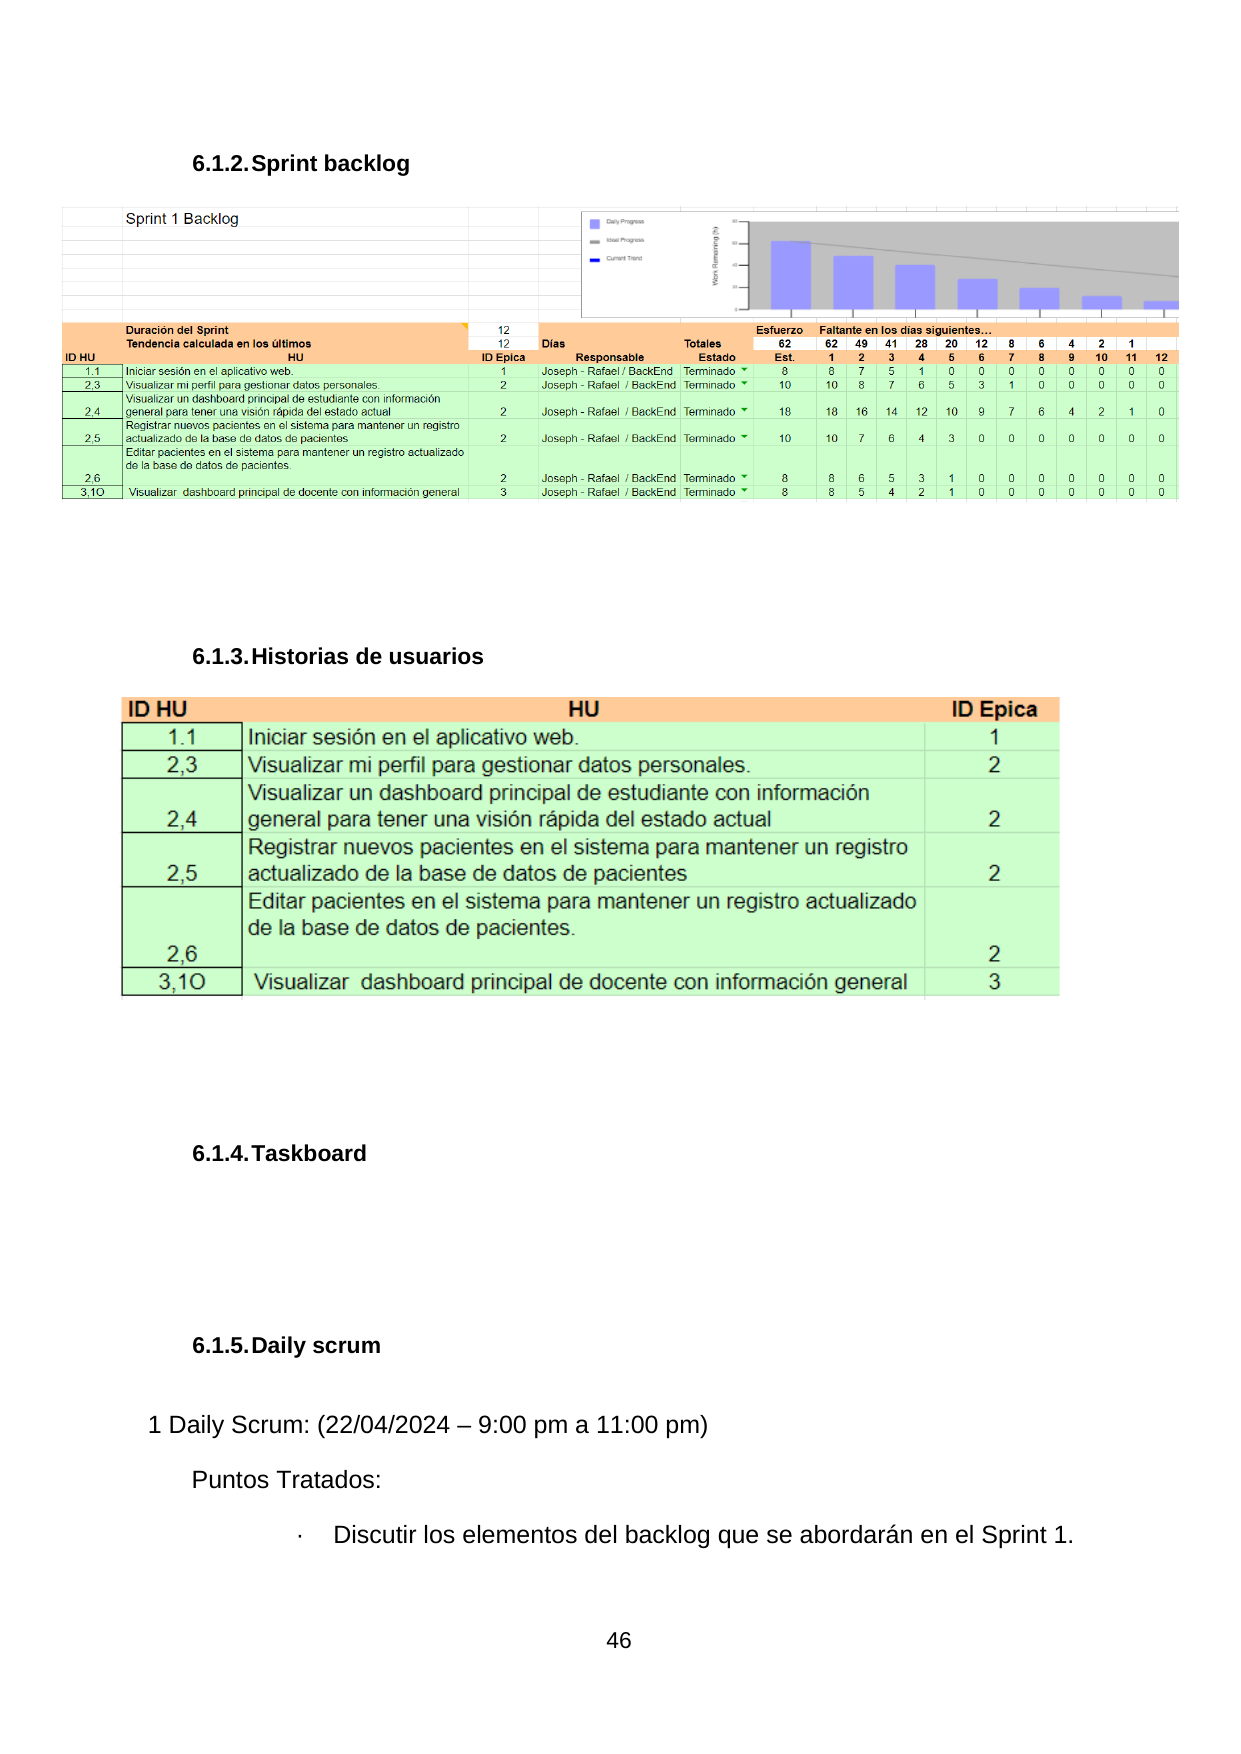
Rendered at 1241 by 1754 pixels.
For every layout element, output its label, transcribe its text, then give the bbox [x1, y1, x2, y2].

text 1 Daily Scrum: (22/04/2024 – 9:00 pm a 11:00 pm) [148, 1409, 1090, 1438]
picture [119, 697, 1060, 1000]
subtitle Historias de usuarios [192, 643, 1090, 669]
subtitle Taskboard [192, 1140, 1090, 1167]
subtitle Daily scrum [192, 1332, 1090, 1358]
picture [61, 206, 1179, 502]
text · Discutir los elementos del backlog que se abordarán en el Sprint 1. [296, 1520, 1090, 1549]
text Puntos Tratados: [148, 1465, 1090, 1494]
subtitle Sprint backlog [192, 150, 1090, 176]
